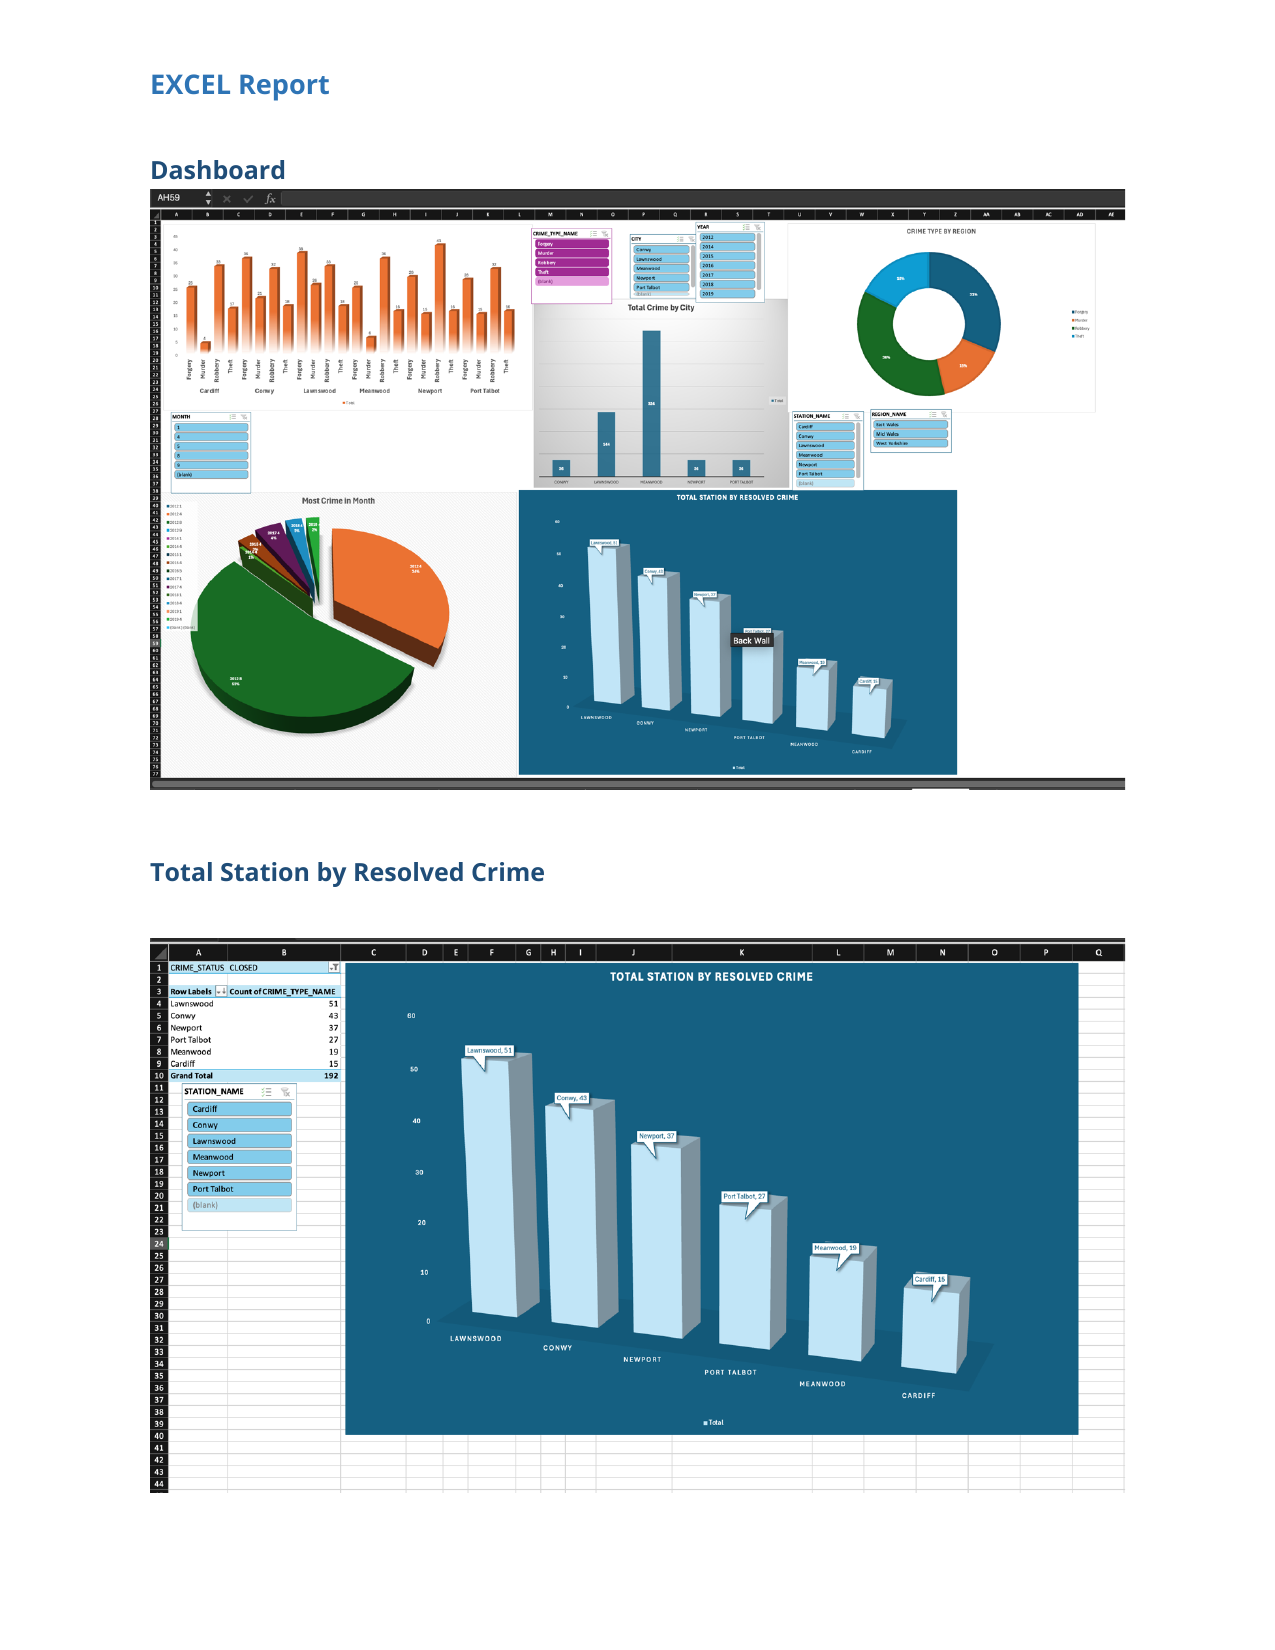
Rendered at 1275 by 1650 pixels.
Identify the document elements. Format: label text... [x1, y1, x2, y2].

picture [150, 938, 1125, 1493]
subtitle Total Station by Resolved Crime [150, 855, 1125, 889]
picture [150, 189, 1125, 790]
subtitle EXCEL Report [150, 66, 1125, 102]
subtitle Dashboard [150, 152, 1125, 186]
